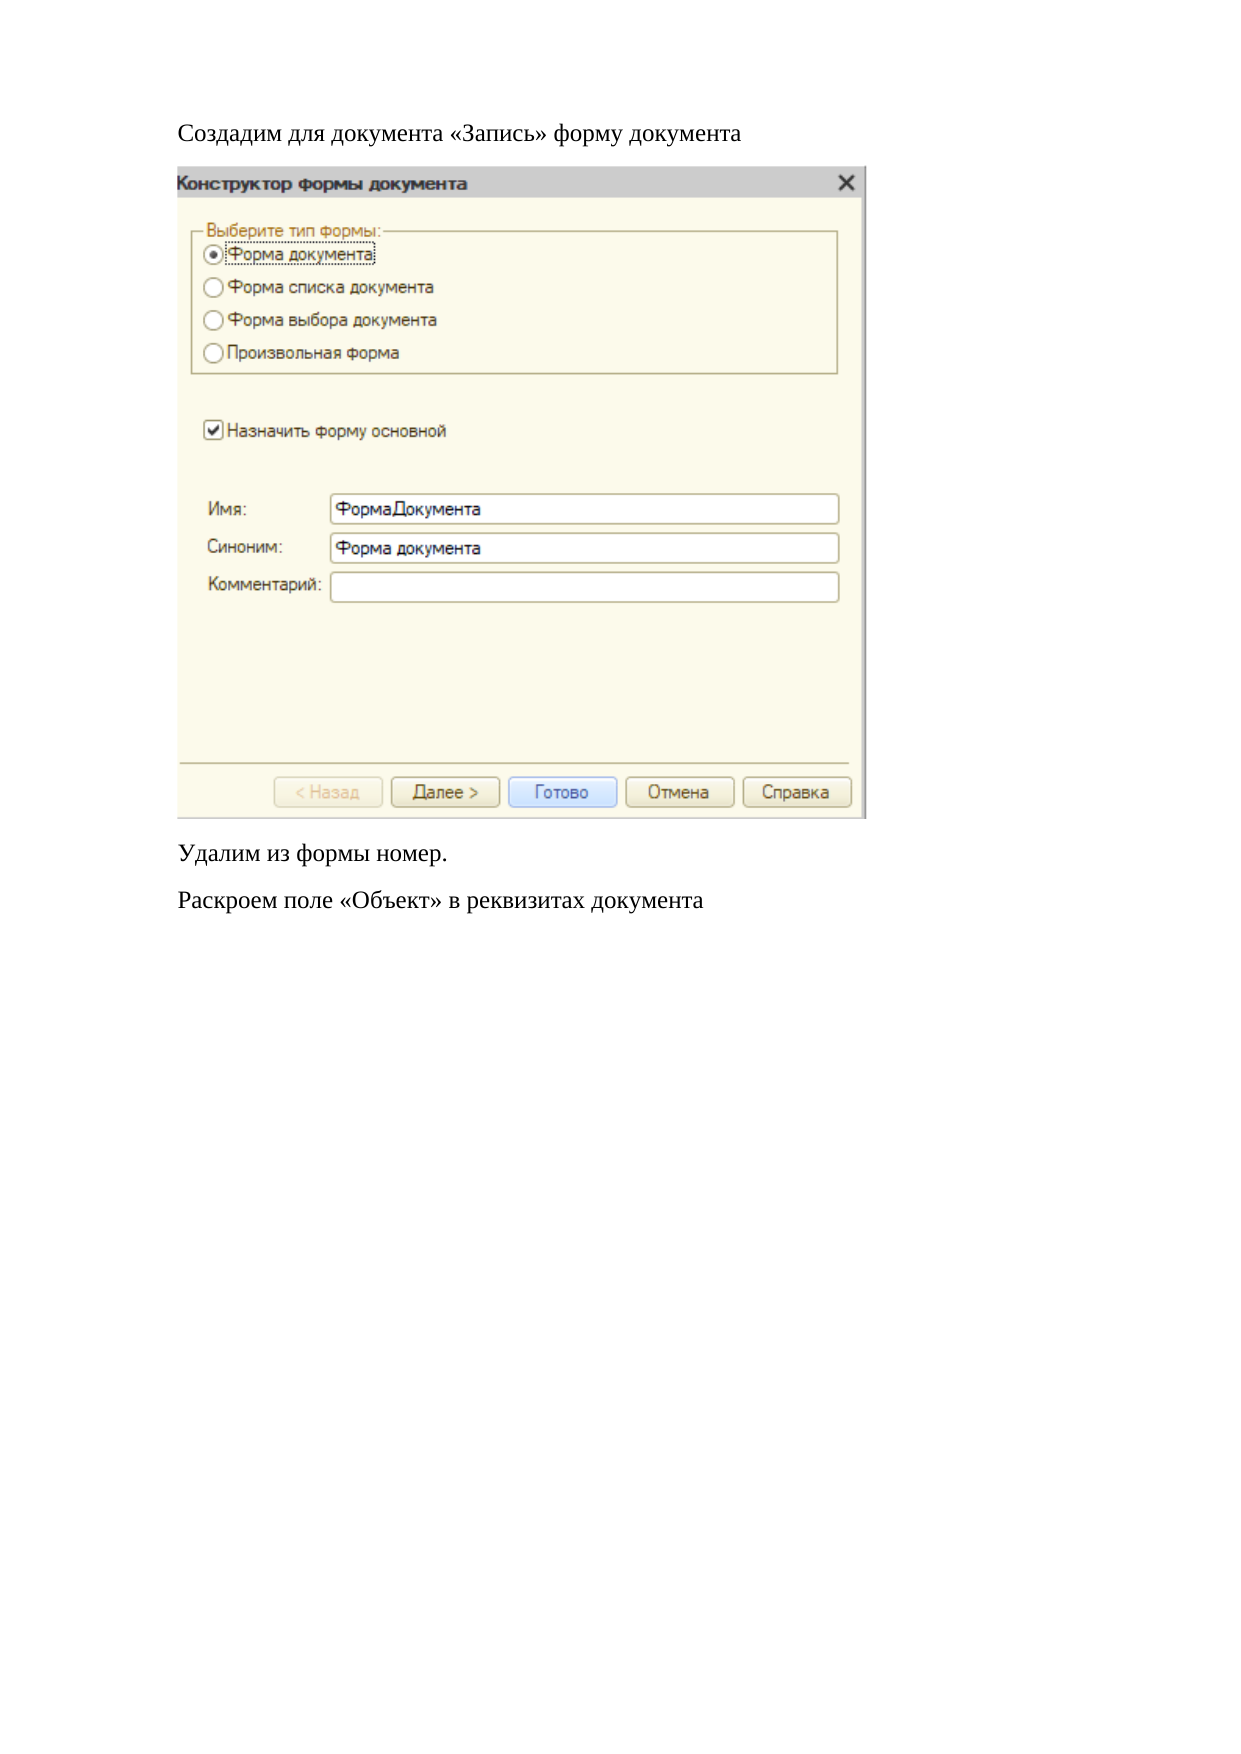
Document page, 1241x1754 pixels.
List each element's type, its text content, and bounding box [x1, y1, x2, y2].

text Раскроем поле «Объект» в реквизитах документа [177, 886, 1152, 914]
text Удалим из формы номер. [177, 838, 1152, 867]
picture [177, 165, 868, 819]
text Создадим для документа «Запись» форму документа [177, 118, 1152, 147]
